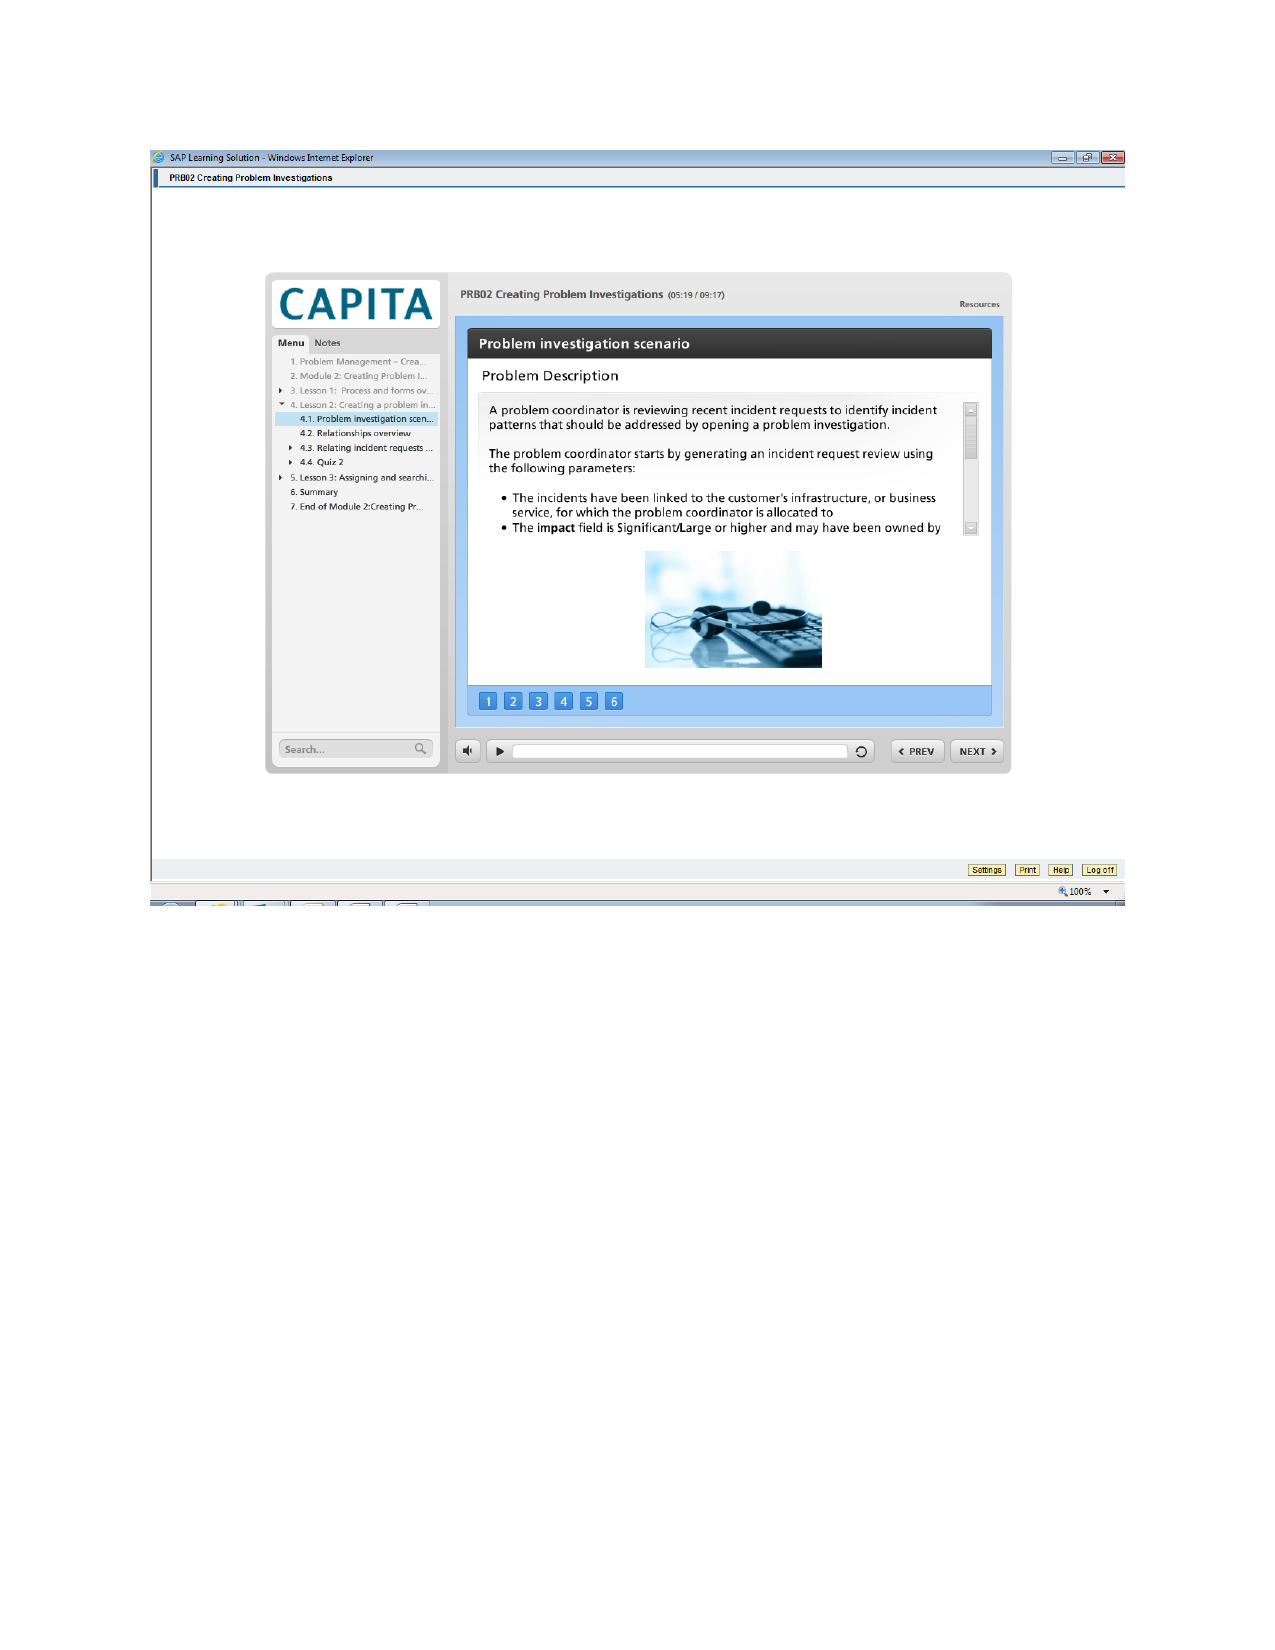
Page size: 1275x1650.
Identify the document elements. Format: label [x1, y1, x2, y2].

picture [150, 150, 1125, 906]
